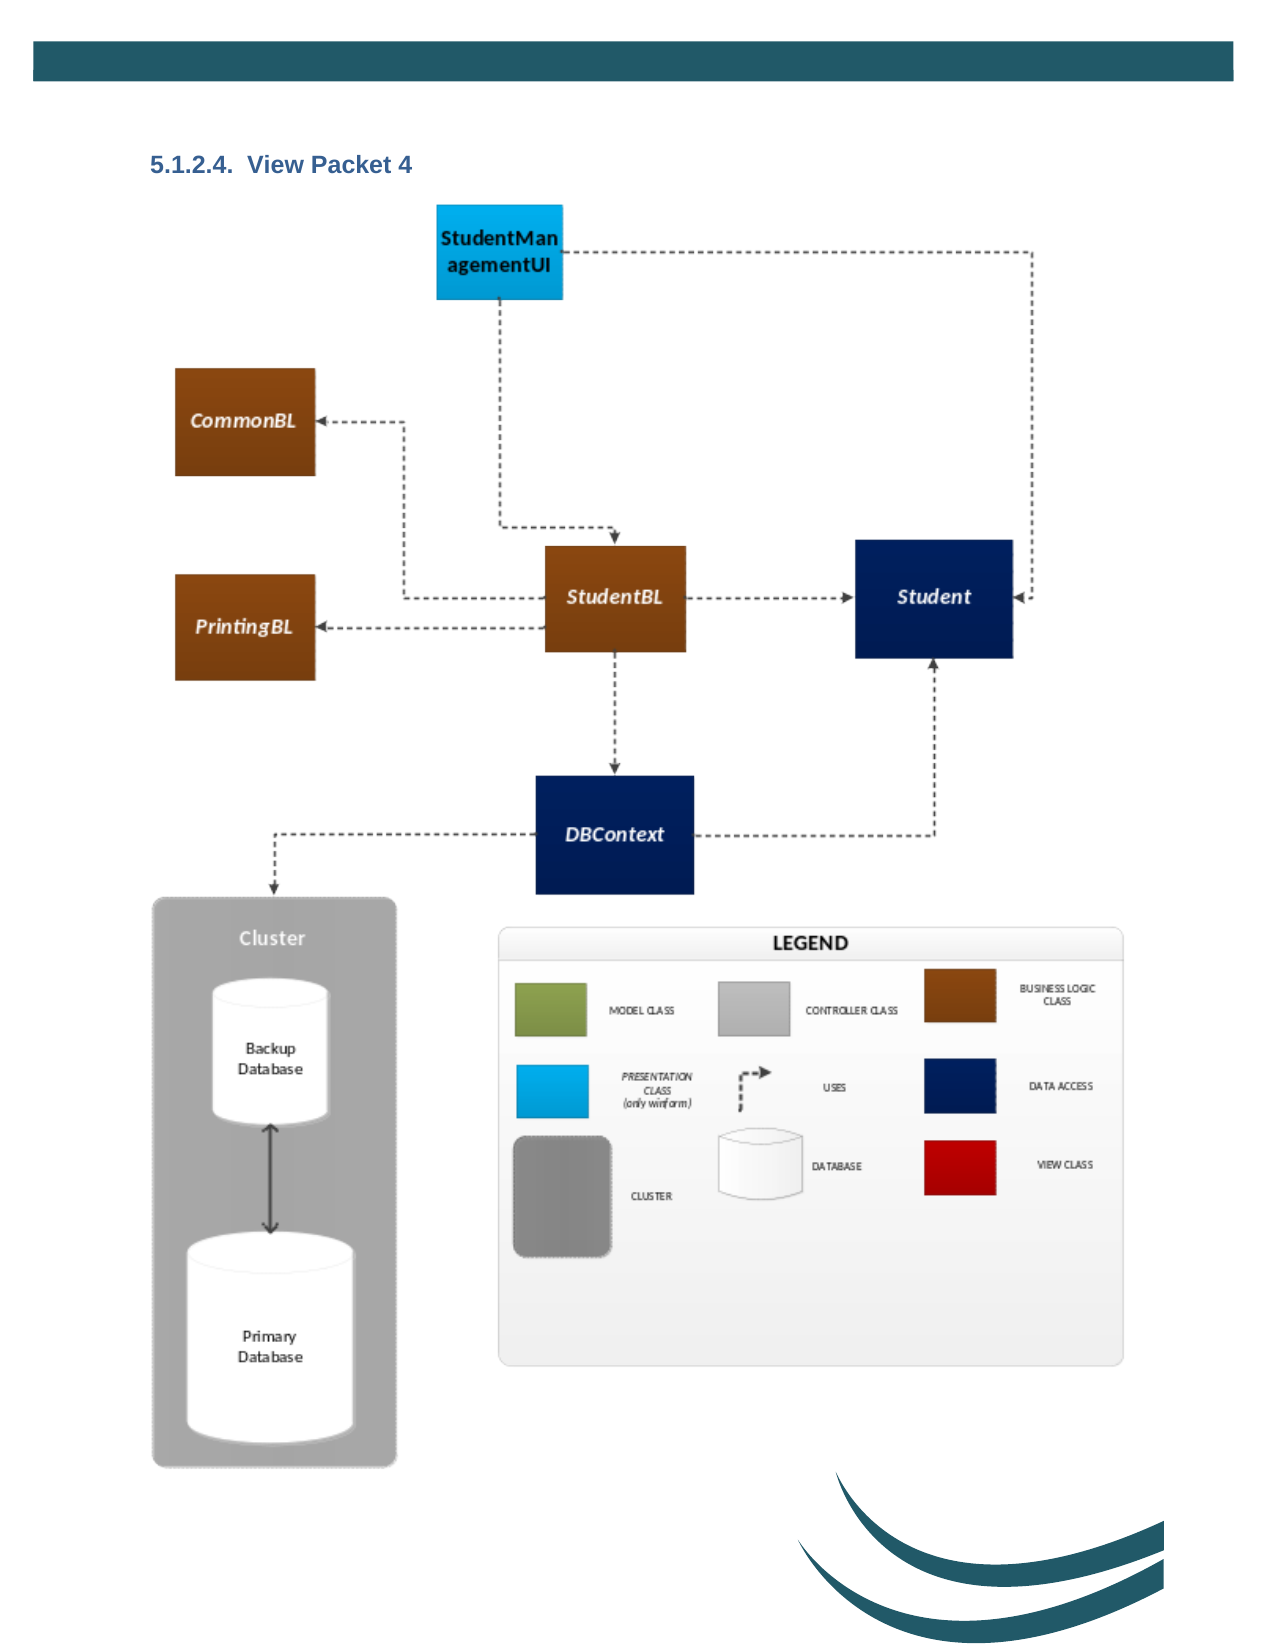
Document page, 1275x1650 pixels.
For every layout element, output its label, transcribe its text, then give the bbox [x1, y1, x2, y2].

subtitle View Packet 4 [150, 150, 1125, 179]
